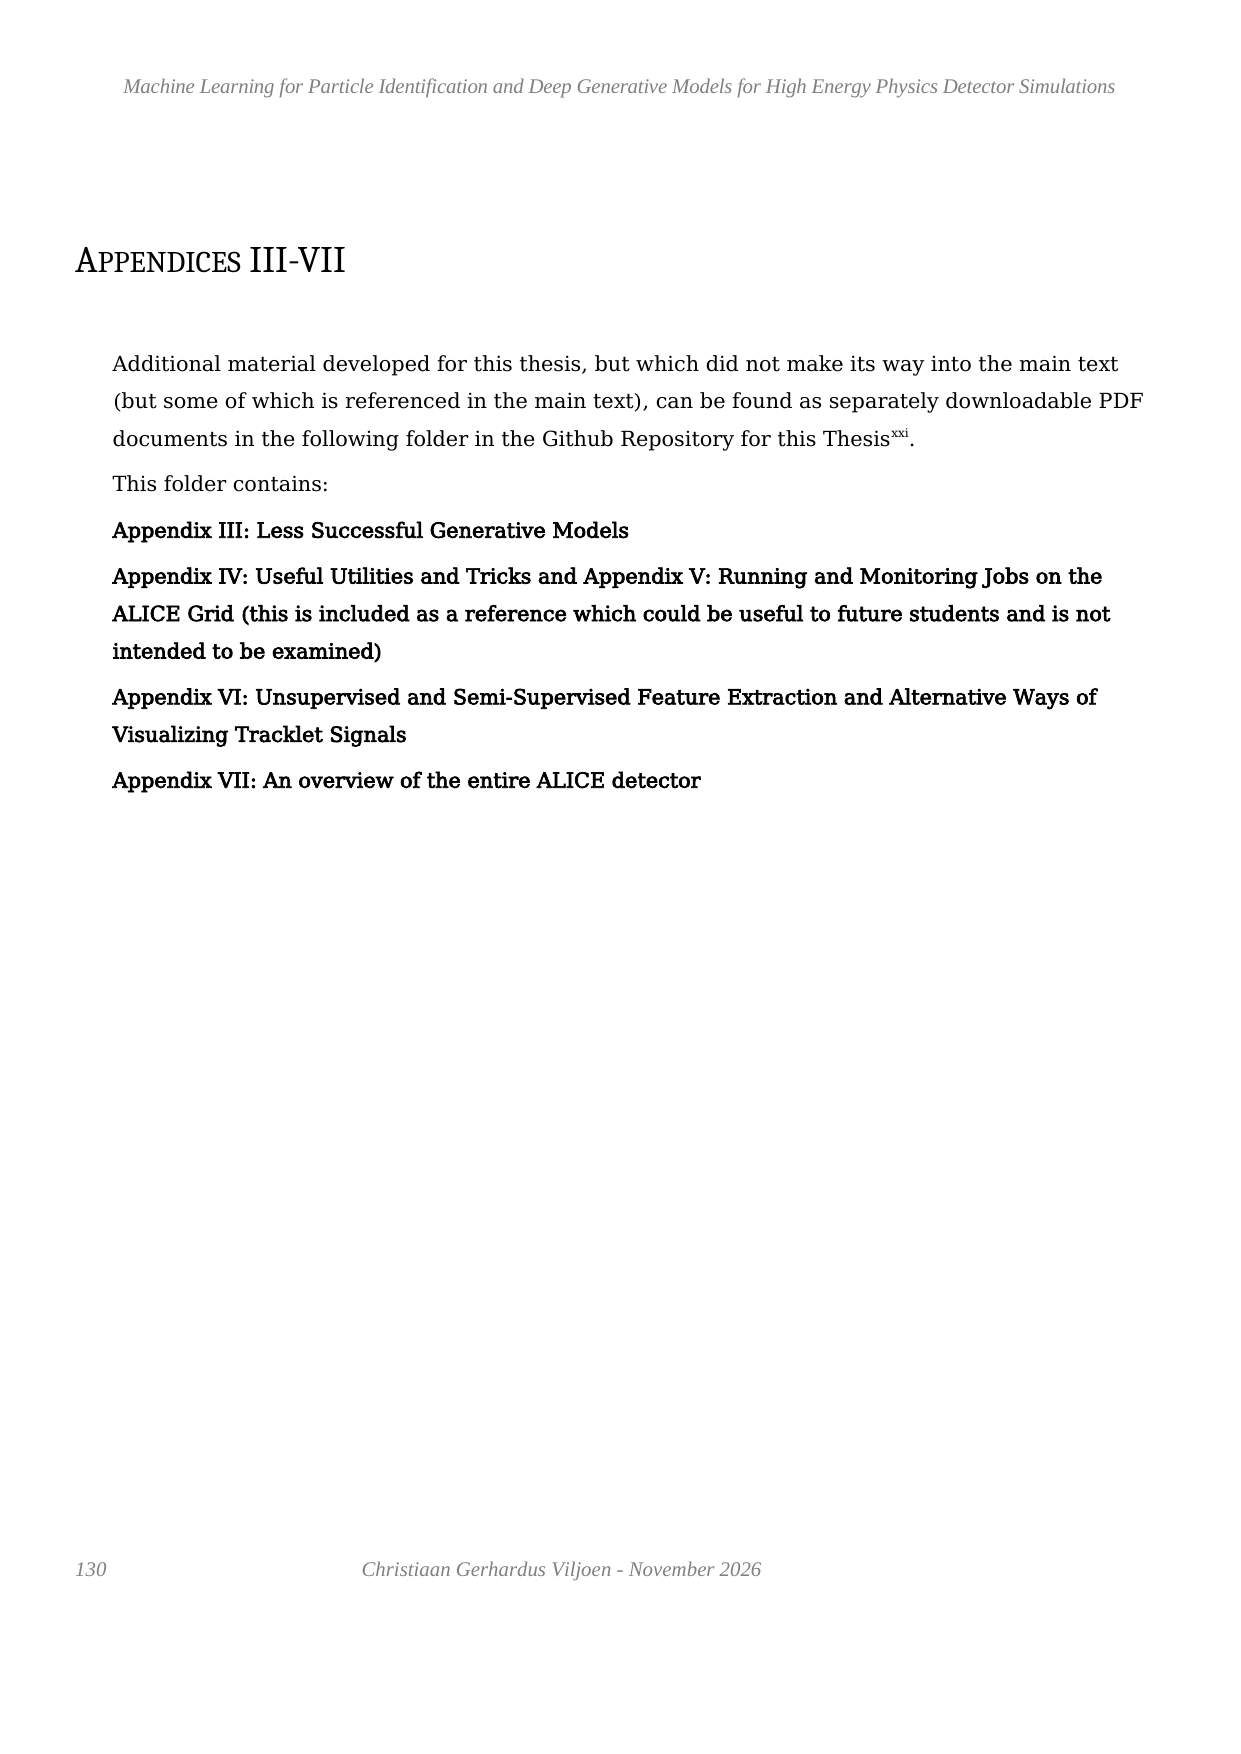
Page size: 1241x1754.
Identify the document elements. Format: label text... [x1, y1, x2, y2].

text Appendix III: Less Successful Generative Models [112, 517, 1165, 542]
text Appendix IV: Useful Utilities and Tricks and Appendix V: Running and Monitoring Jobs on the ALICE Grid (this is included as a reference which could be useful to future students and is not intended to be examined) [112, 563, 1165, 663]
text Appendix VI: Unsupervised and Semi-Supervised Feature Extraction and Alternative Ways of Visualizing Tracklet Signals [112, 684, 1165, 746]
text Additional material developed for this thesis, but which did not make its way into the main text (but some of which is referenced in the main text), can be found as separately downloadable PDF documents in the following folder in the Github Repository for this Thesis. [112, 350, 1165, 450]
text This folder contains: [112, 471, 1165, 496]
subtitle Appendices III-VII [75, 239, 1165, 282]
text Appendix VII: An overview of the entire ALICE detector [112, 767, 1165, 792]
